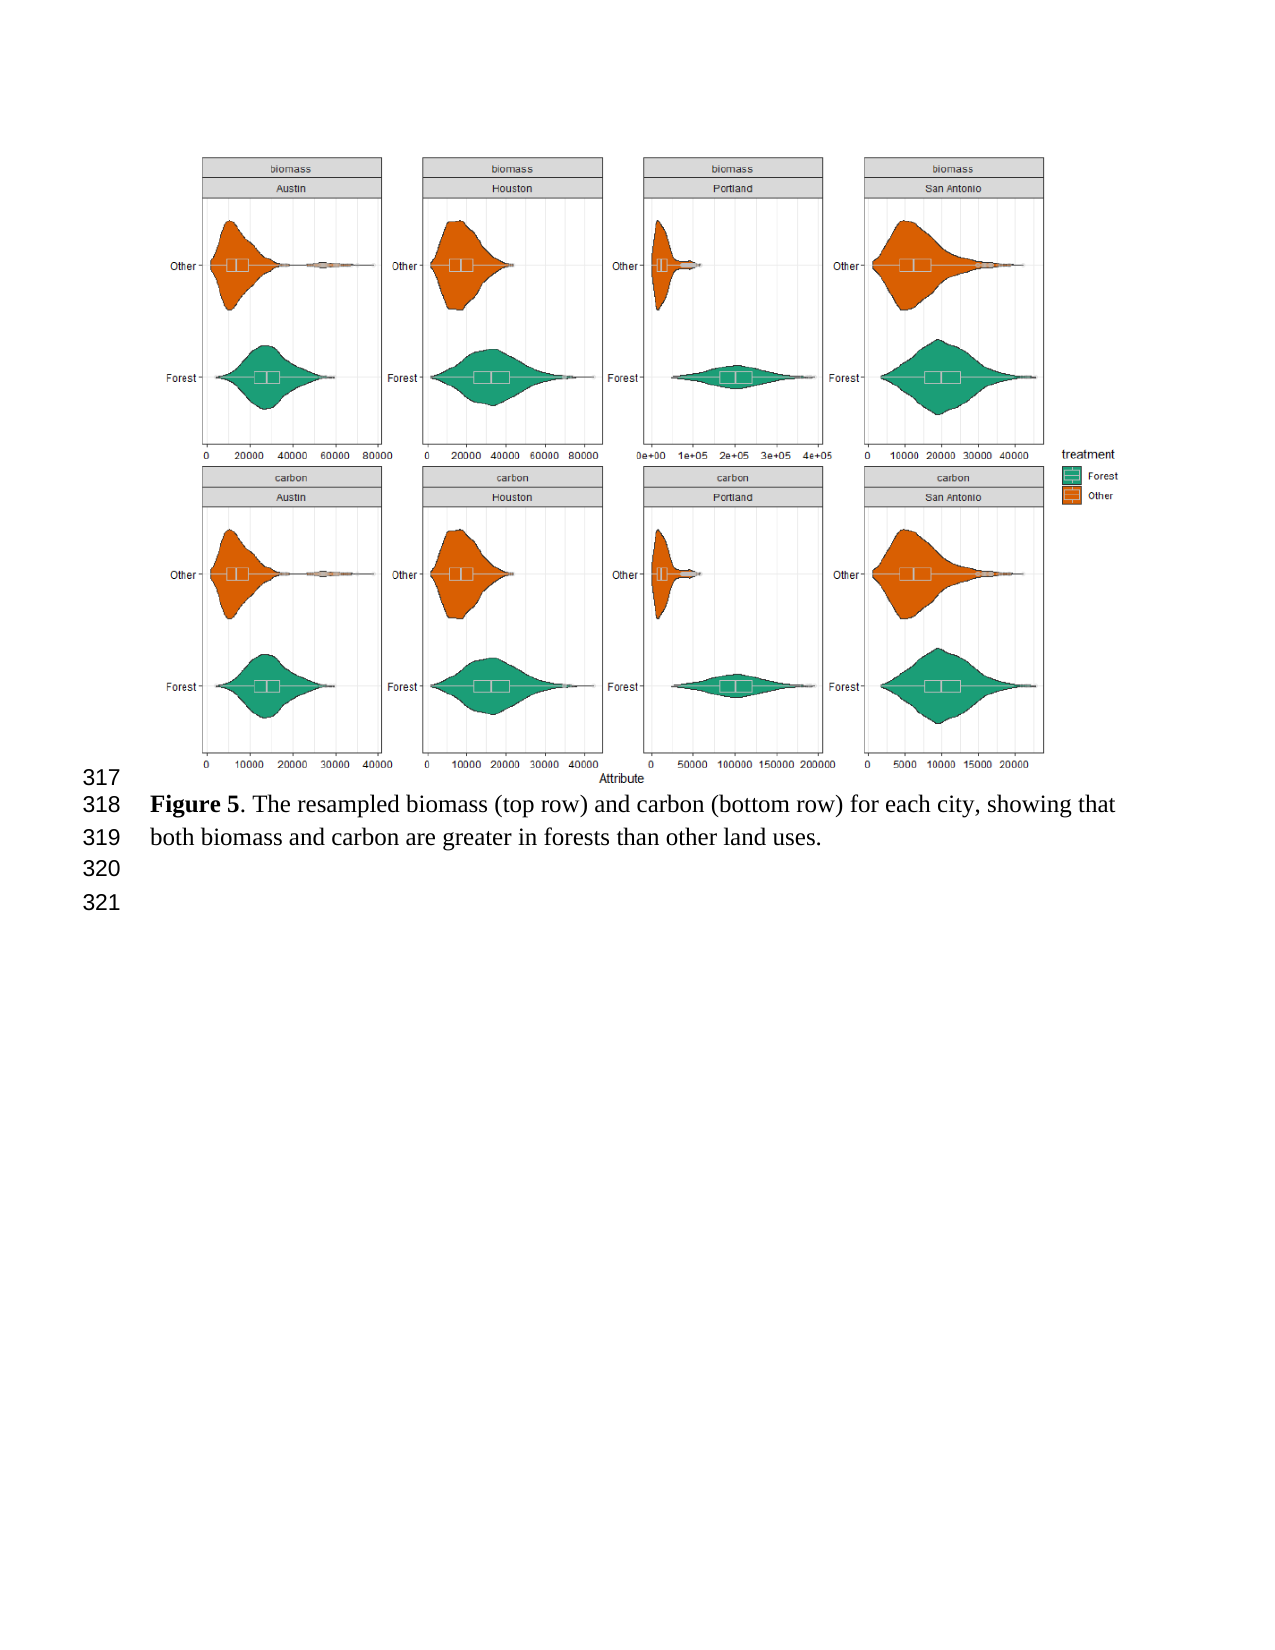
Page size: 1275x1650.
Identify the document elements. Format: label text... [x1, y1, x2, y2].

text Figure 5. The resampled biomass (top row) and carbon (bottom row) for each city, showing that both biomass and carbon are greater in forests than other land uses. [150, 789, 1125, 851]
picture [150, 150, 1125, 786]
